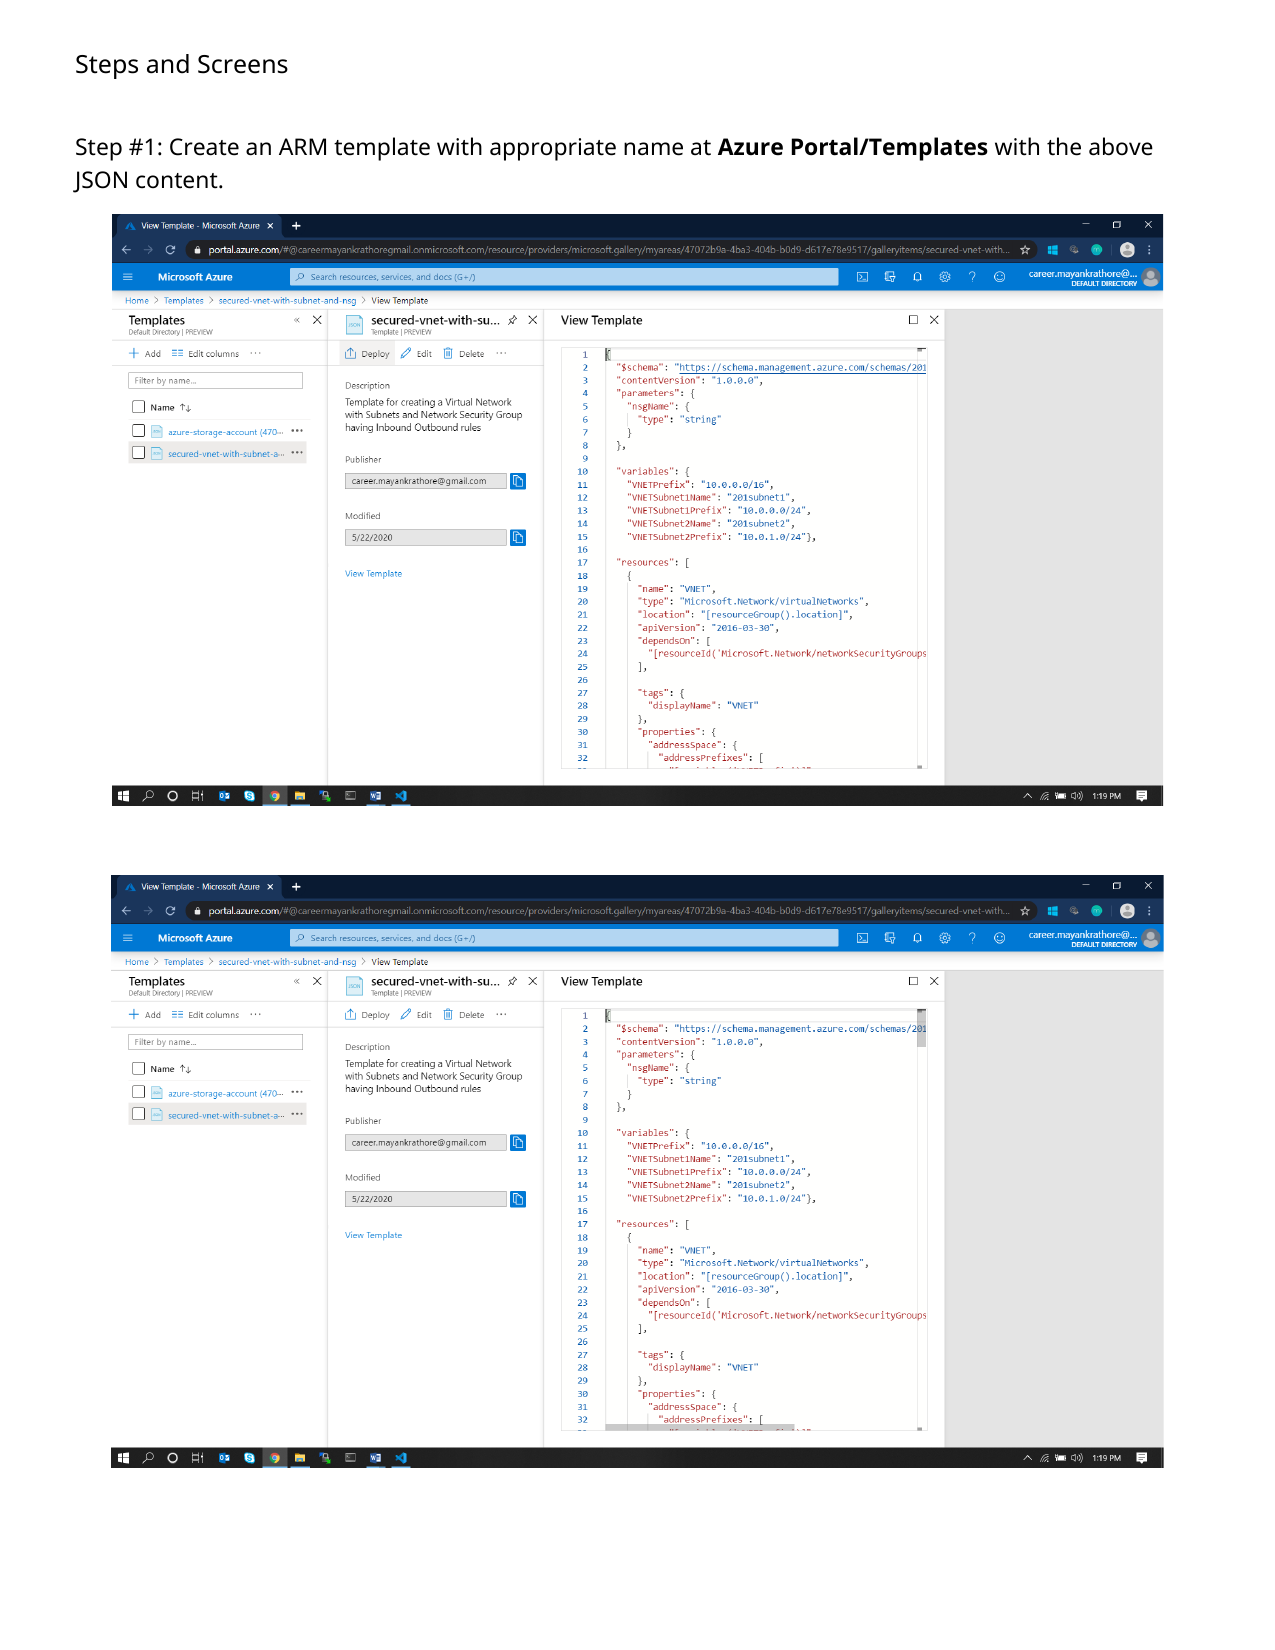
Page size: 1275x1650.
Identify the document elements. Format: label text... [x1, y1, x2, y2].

subtitle Steps and Screens [75, 47, 1200, 81]
picture [112, 214, 1164, 806]
picture [111, 875, 1164, 1468]
text Step #1: Create an ARM template with appropriate name at Azure Portal/Templates with the above JSON content. [75, 131, 1200, 196]
